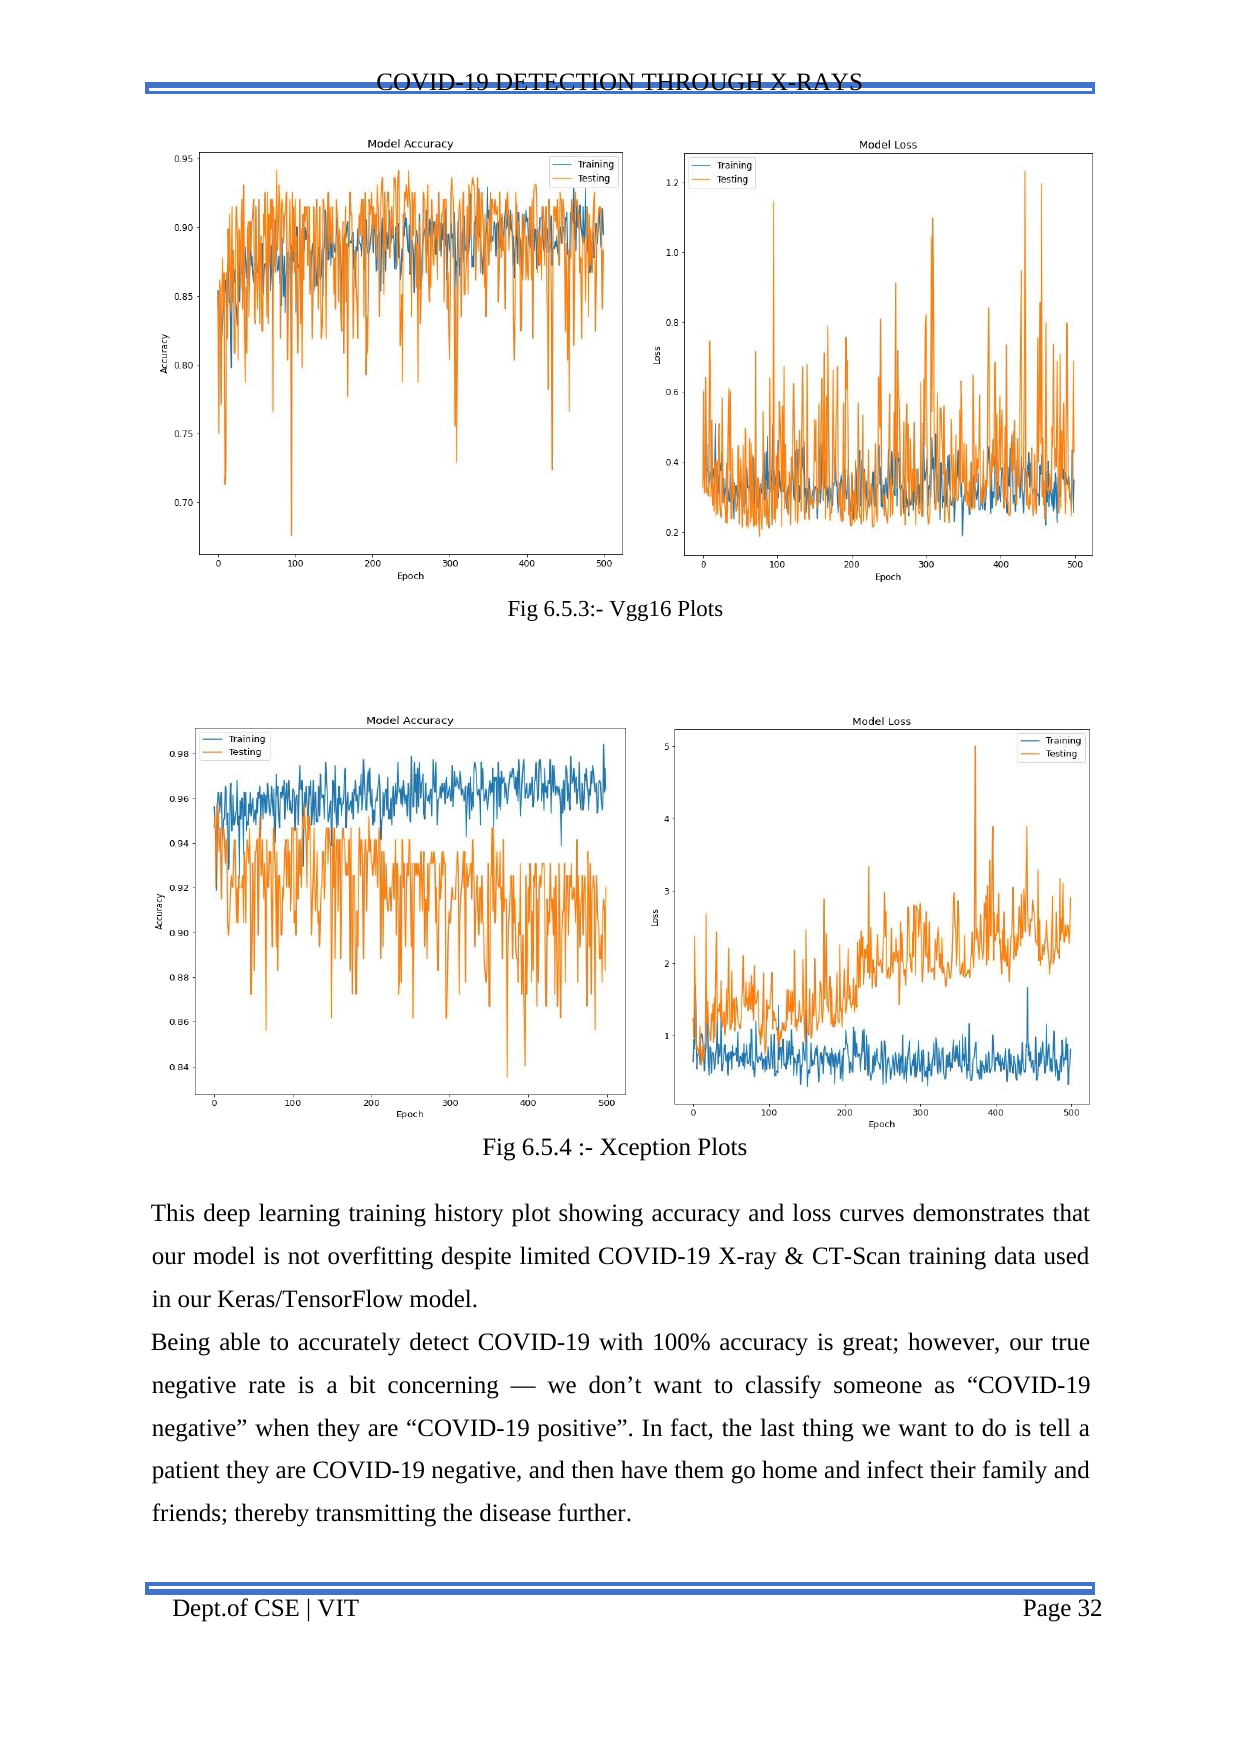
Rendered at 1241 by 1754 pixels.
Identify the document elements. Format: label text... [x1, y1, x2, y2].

text This deep learning training history plot showing accuracy and loss curves demonstrates that our model is not overfitting despite limited COVID-19 X-ray & CT-Scan training data used in our Keras/TensorFlow model. [151, 1198, 1091, 1312]
picture [653, 140, 1093, 582]
text Fig 6.5.4 :- Xception Plots [158, 1132, 1072, 1161]
picture [651, 717, 1090, 1129]
picture [160, 139, 623, 581]
text Fig 6.5.3:- Vgg16 Plots [157, 595, 1073, 621]
picture [155, 716, 626, 1119]
text Being able to accurately detect COVID-19 with 100% accuracy is great; however, our true negative rate is a bit concerning — we don’t want to classify someone as “COVID-19 negative” when they are “COVID-19 positive”. In fact, the last thing we want to do is tell a patient they are COVID-19 negative, and then have them go home and infect their family and friends; thereby transmitting the disease further. [151, 1327, 1091, 1527]
